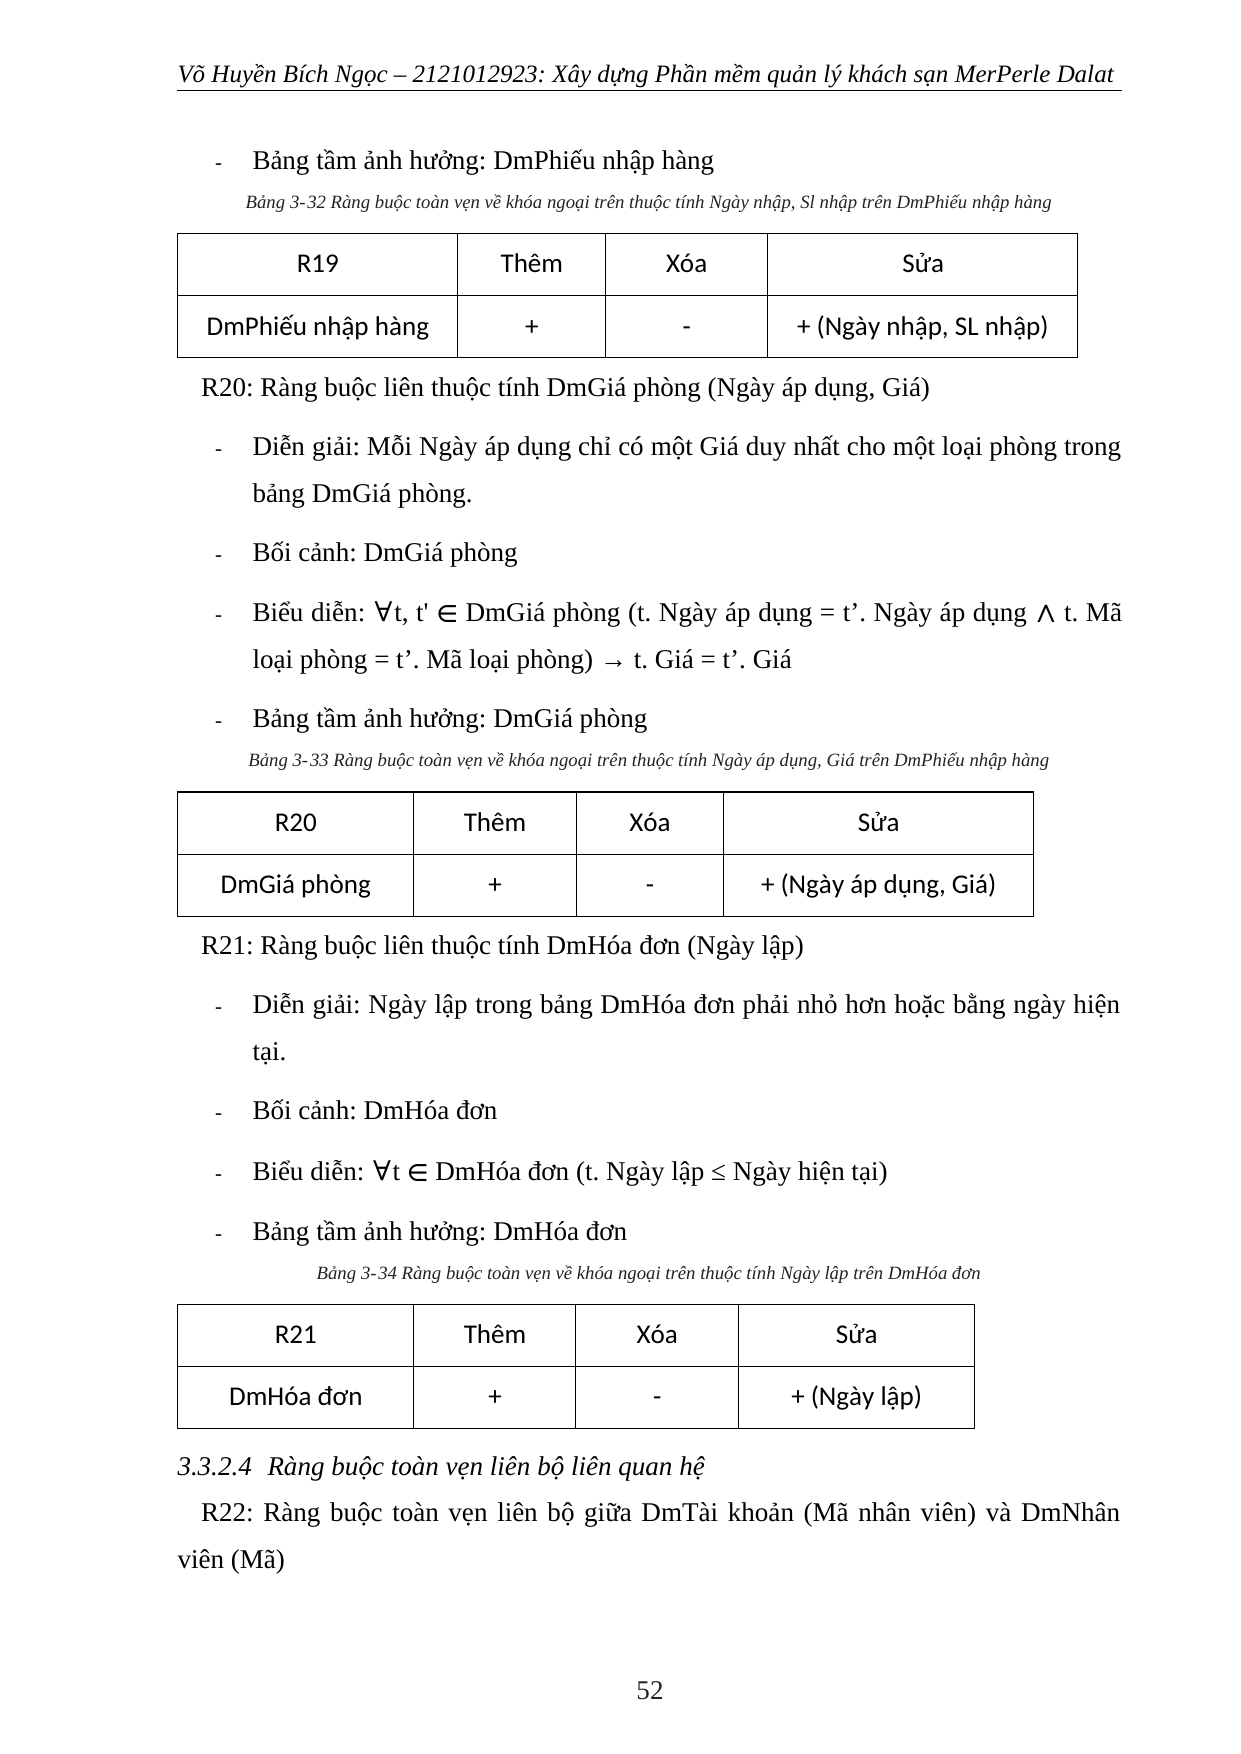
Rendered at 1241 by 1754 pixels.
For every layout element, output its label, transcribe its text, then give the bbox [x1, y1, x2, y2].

table_header R21 [178, 1305, 413, 1366]
text R20: Ràng buộc liên thuộc tính DmGiá phòng (Ngày áp dụng, Giá) [177, 371, 1122, 402]
table_cell DmGiá phòng [178, 855, 413, 916]
list Bối cảnh: DmGiá phòng [215, 536, 1122, 567]
table_cell - [606, 296, 767, 357]
list Bối cảnh: DmHóa đơn [215, 1094, 1122, 1125]
subtitle Ràng buộc toàn vẹn liên bộ liên quan hệ [177, 1450, 1122, 1481]
list Diễn giải: Ngày lập trong bảng DmHóa đơn phải nhỏ hơn hoặc bằng ngày hiện tại. [215, 988, 1122, 1066]
table_header Sửa [768, 234, 1077, 295]
table_header R19 [178, 234, 457, 295]
table_header R20 [178, 793, 413, 853]
table_header Thêm [414, 793, 576, 853]
table_header Thêm [458, 234, 605, 295]
table_header Xóa [576, 1305, 738, 1366]
table_cell DmHóa đơn [178, 1367, 413, 1428]
text R21: Ràng buộc liên thuộc tính DmHóa đơn (Ngày lập) [177, 929, 1122, 960]
table_header Sửa [739, 1305, 974, 1366]
table_cell + [458, 296, 605, 357]
table_cell + [414, 1367, 575, 1428]
table_cell + (Ngày áp dụng, Giá) [724, 855, 1033, 916]
list Bảng tầm ảnh hưởng: DmPhiếu nhập hàng [215, 144, 1122, 175]
list Bảng tầm ảnh hưởng: DmHóa đơn [215, 1215, 1122, 1246]
table_header Sửa [724, 793, 1033, 853]
table_cell - [577, 855, 723, 916]
table_cell + (Ngày lập) [739, 1367, 974, 1428]
list Diễn giải: Mỗi Ngày áp dụng chỉ có một Giá duy nhất cho một loại phòng trong bảng DmGiá phòng. [215, 430, 1122, 508]
table_header Thêm [414, 1305, 575, 1366]
table_cell DmPhiếu nhập hàng [178, 296, 457, 357]
list Biểu diễn: ∀t ∈ DmHóa đơn (t. Ngày lập ≤ Ngày hiện tại) [215, 1153, 1122, 1186]
table_cell + [414, 855, 576, 916]
table_cell - [576, 1367, 738, 1428]
text R22: Ràng buộc toàn vẹn liên bộ giữa DmTài khoản (Mã nhân viên) và DmNhân viên (Mã) [177, 1496, 1122, 1574]
table_cell + (Ngày nhập, SL nhập) [768, 296, 1077, 357]
table_header Xóa [606, 234, 767, 295]
table_header Xóa [577, 793, 723, 853]
list Biểu diễn: ∀t, t' ∈ DmGiá phòng (t. Ngày áp dụng = t’. Ngày áp dụng ∧ t. Mã loại phòng = t’. Mã loại phòng) → t. Giá = t’. Giá [215, 595, 1122, 674]
list Bảng tầm ảnh hưởng: DmGiá phòng [215, 702, 1122, 733]
